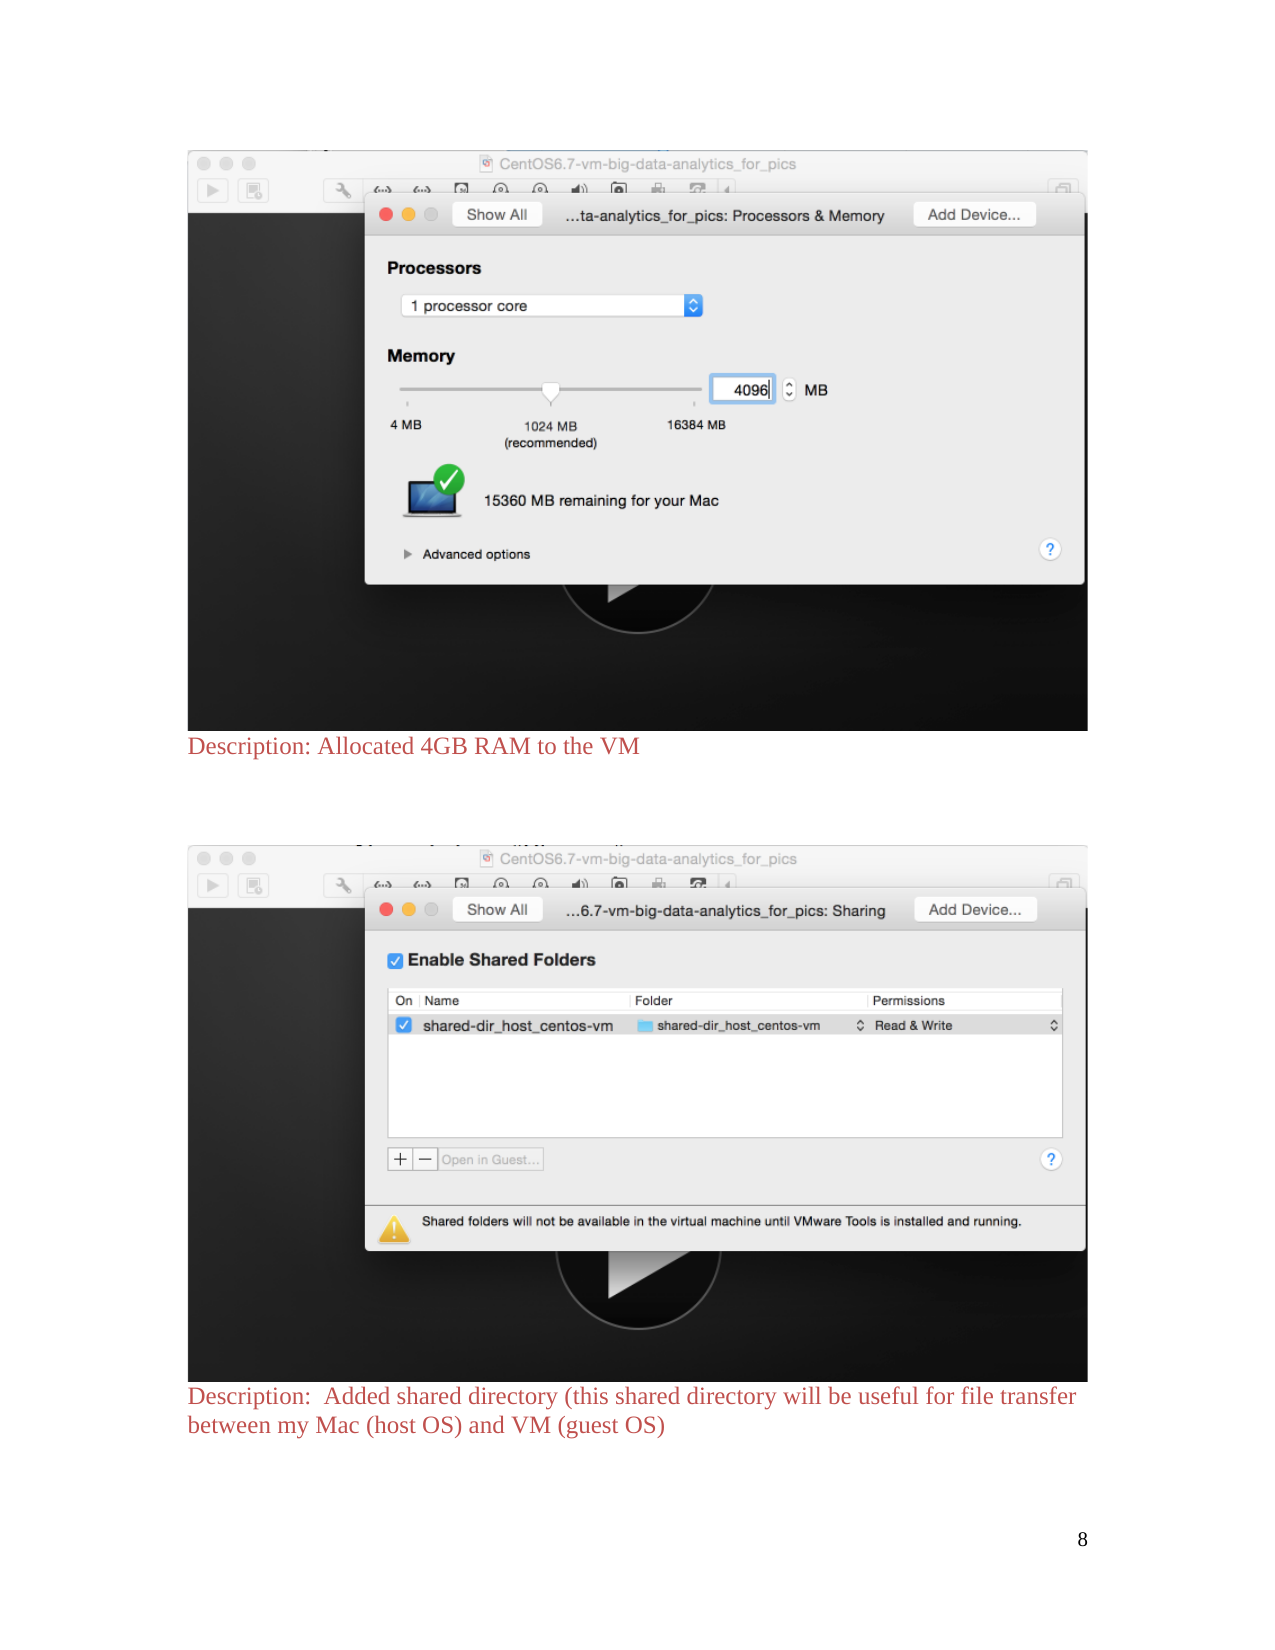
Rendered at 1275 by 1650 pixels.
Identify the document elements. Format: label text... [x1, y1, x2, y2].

list Description: Added shared directory (this shared directory will be useful for file transfer between my Mac (host OS) and VM (guest OS) [187, 1382, 1087, 1439]
list Description: Allocated 4GB RAM to the VM [187, 731, 1087, 759]
picture [187, 845, 1088, 1382]
picture [187, 150, 1088, 731]
